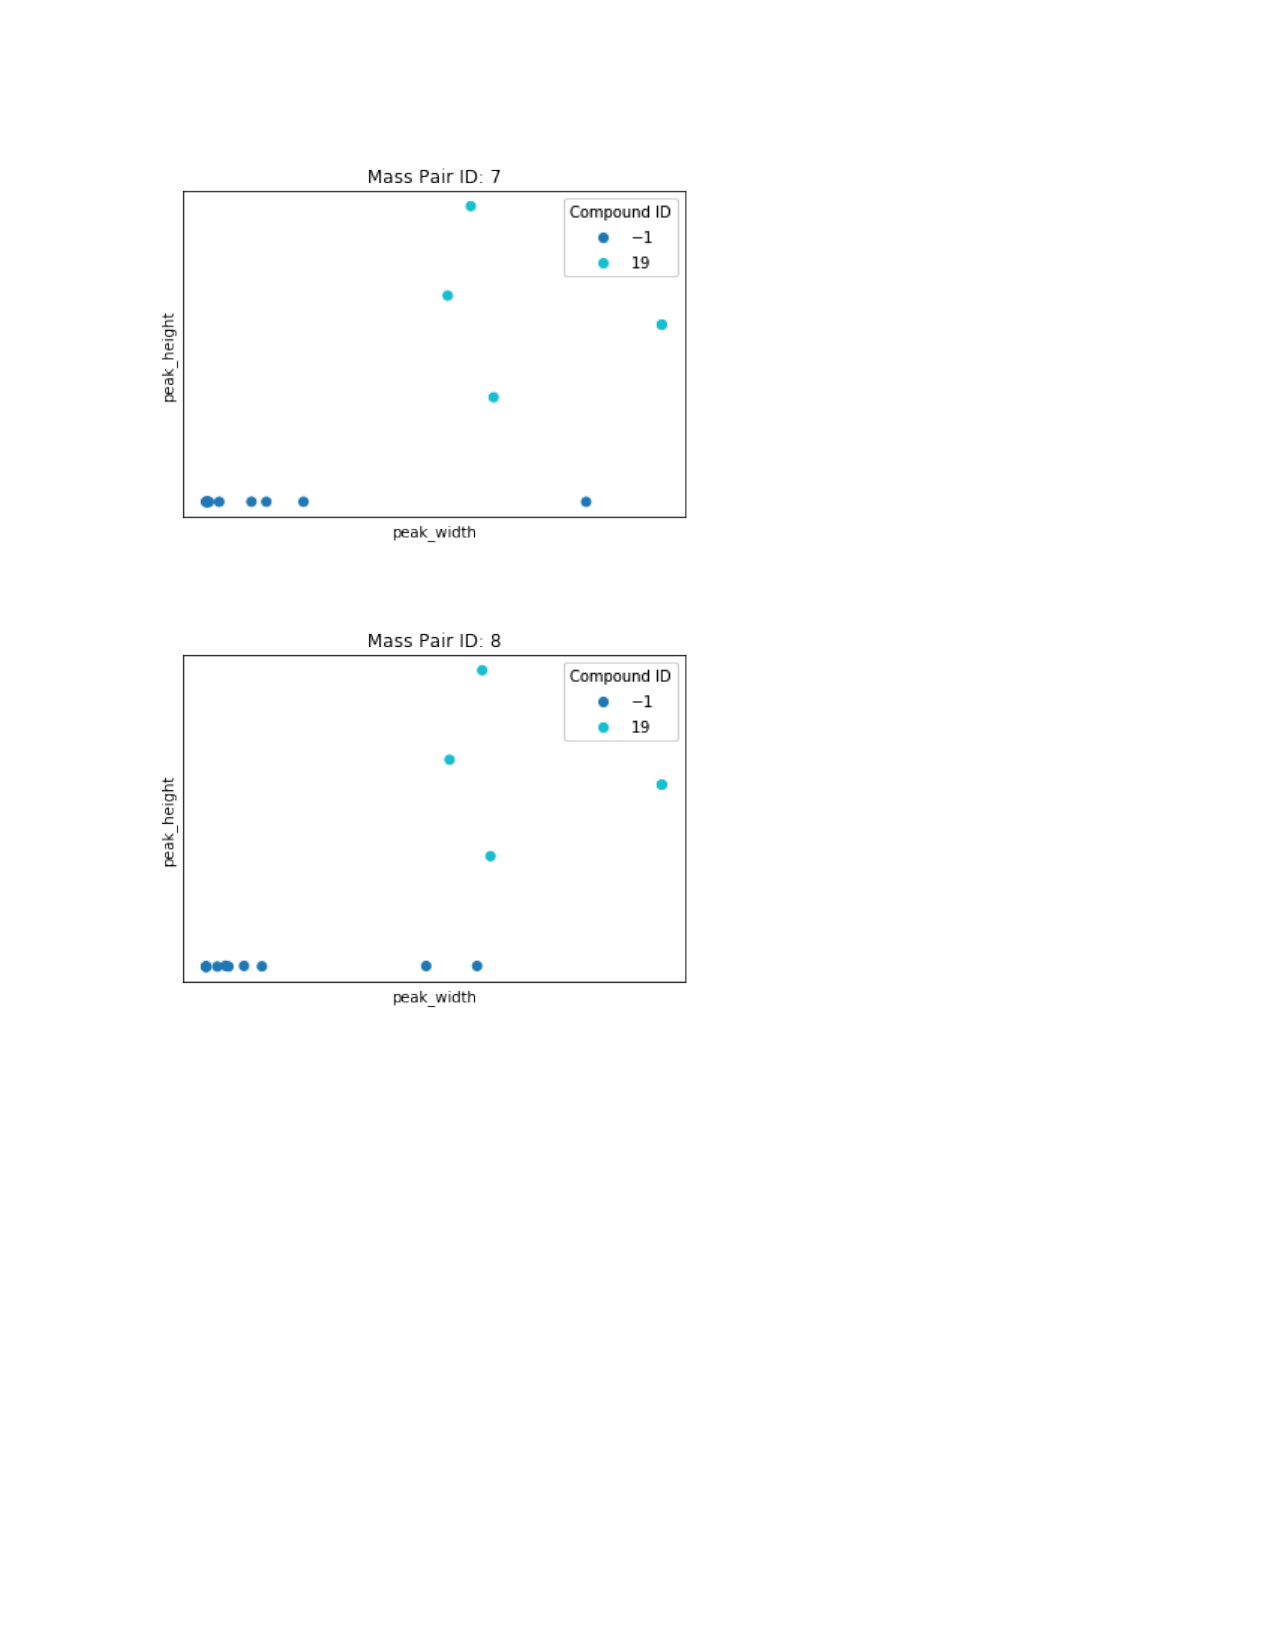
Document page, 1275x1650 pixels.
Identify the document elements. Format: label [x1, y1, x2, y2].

picture [150, 158, 696, 550]
picture [150, 622, 696, 1015]
